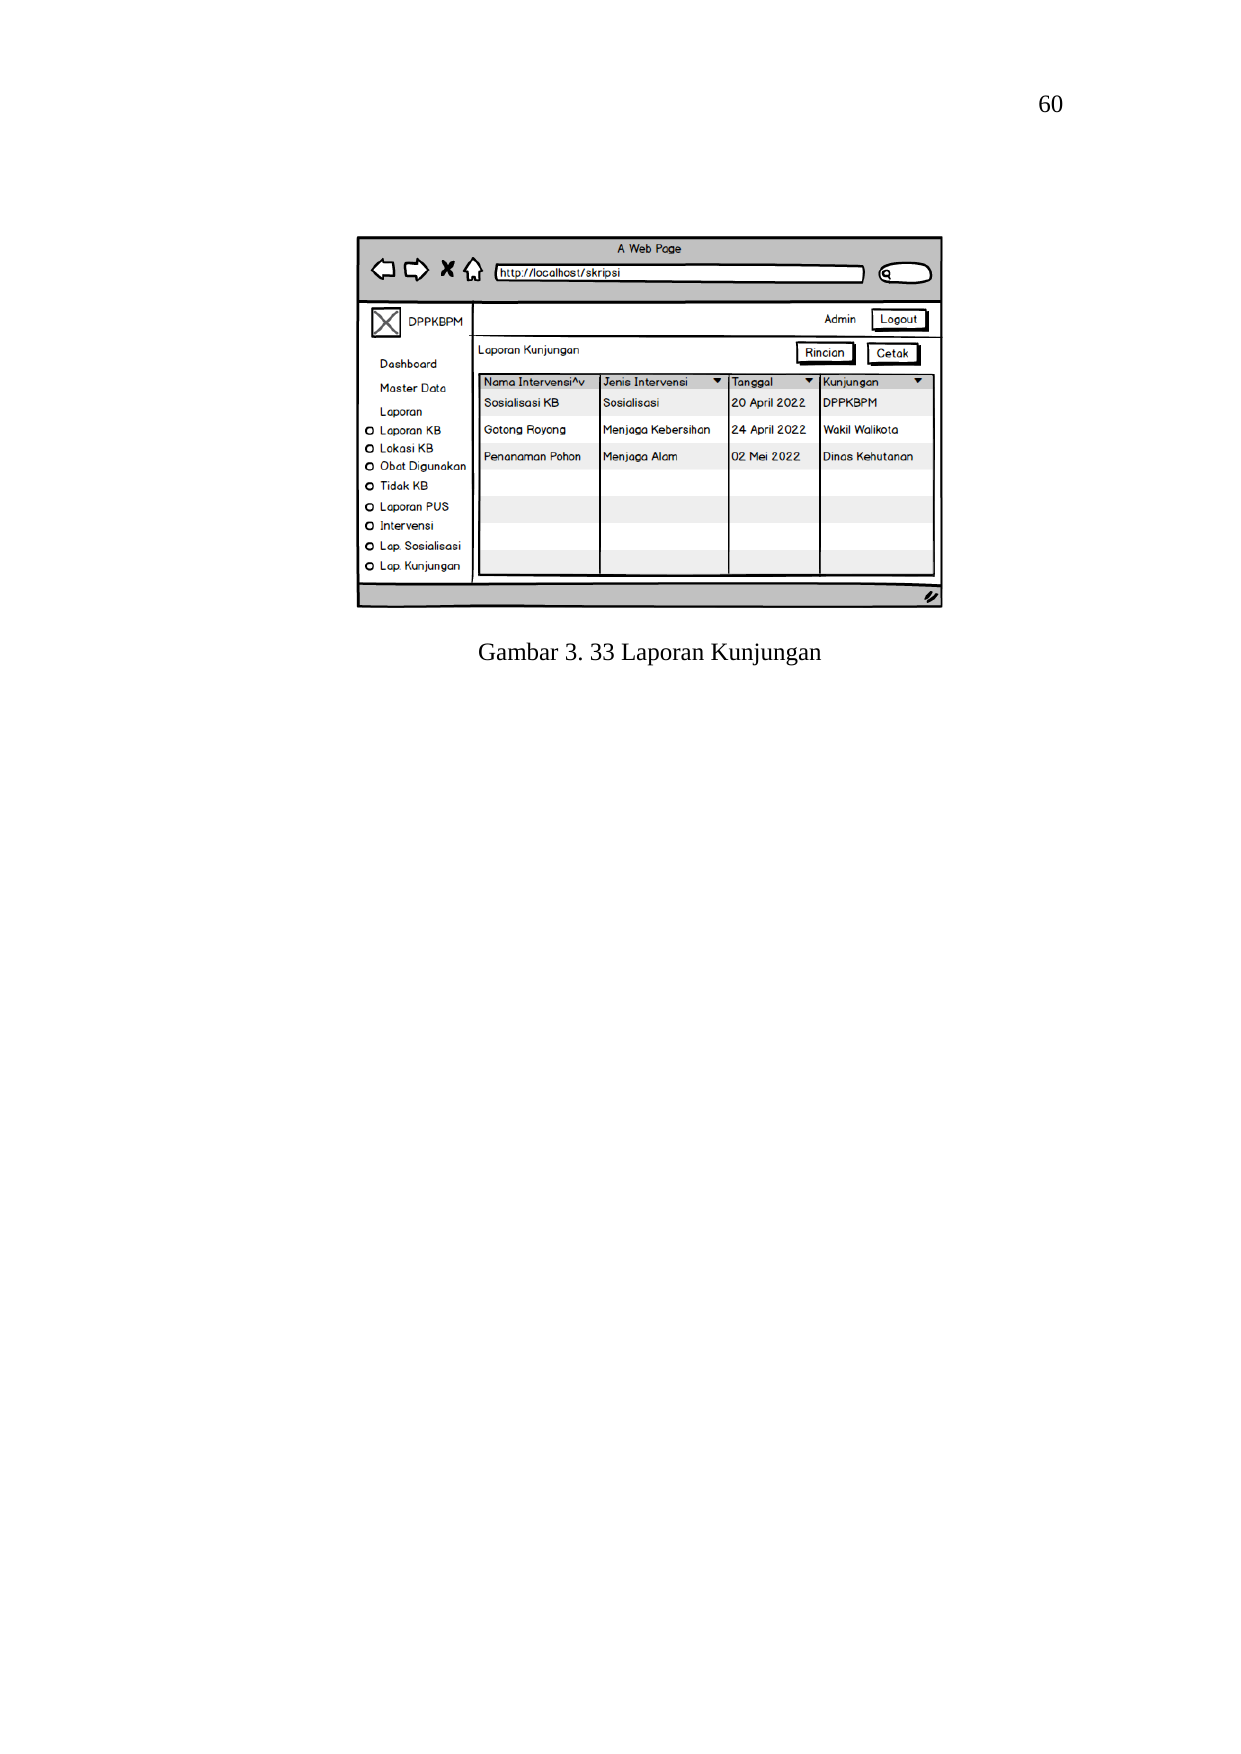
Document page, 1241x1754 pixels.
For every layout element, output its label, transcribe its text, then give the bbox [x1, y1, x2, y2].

picture [356, 236, 943, 608]
